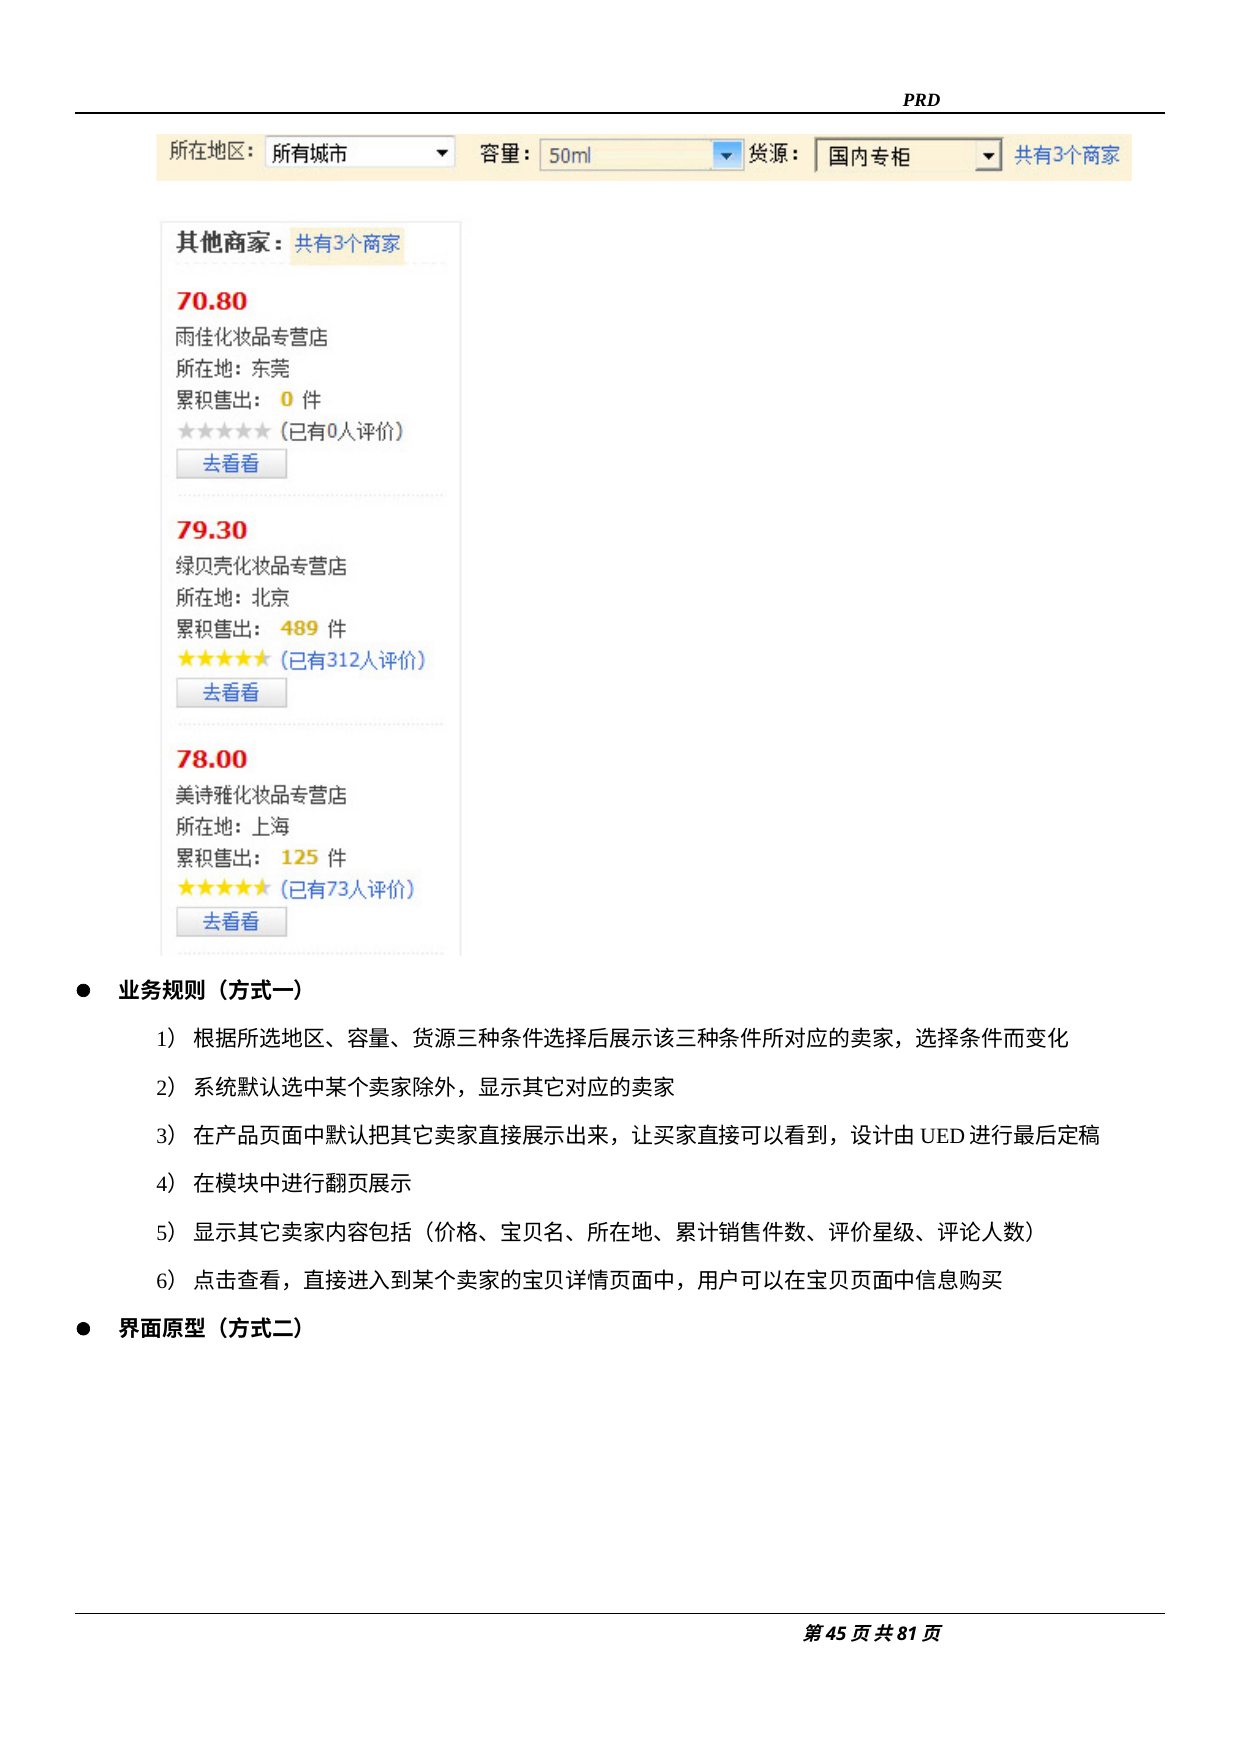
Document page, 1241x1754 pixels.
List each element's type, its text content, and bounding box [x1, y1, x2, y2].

list 系统默认选中某个卖家除外，显示其它对应的卖家 [156, 1069, 1165, 1102]
list 点击查看，直接进入到某个卖家的宝贝详情页面中，用户可以在宝贝页面中信息购买 [156, 1262, 1165, 1295]
list 在模块中进行翻页展示 [156, 1166, 1165, 1198]
picture [156, 134, 1132, 181]
picture [156, 212, 479, 956]
list 根据所选地区、容量、货源三种条件选择后展示该三种条件所对应的卖家，选择条件而变化 [156, 1021, 1165, 1053]
list 显示其它卖家内容包括（价格、宝贝名、所在地、累计销售件数、评价星级、评论人数） [156, 1214, 1165, 1247]
list 界面原型（方式二） [75, 1311, 1165, 1343]
list 业务规则（方式一） [75, 972, 1165, 1005]
list 在产品页面中默认把其它卖家直接展示出来，让买家直接可以看到，设计由UED进行最后定稿 [156, 1117, 1165, 1150]
